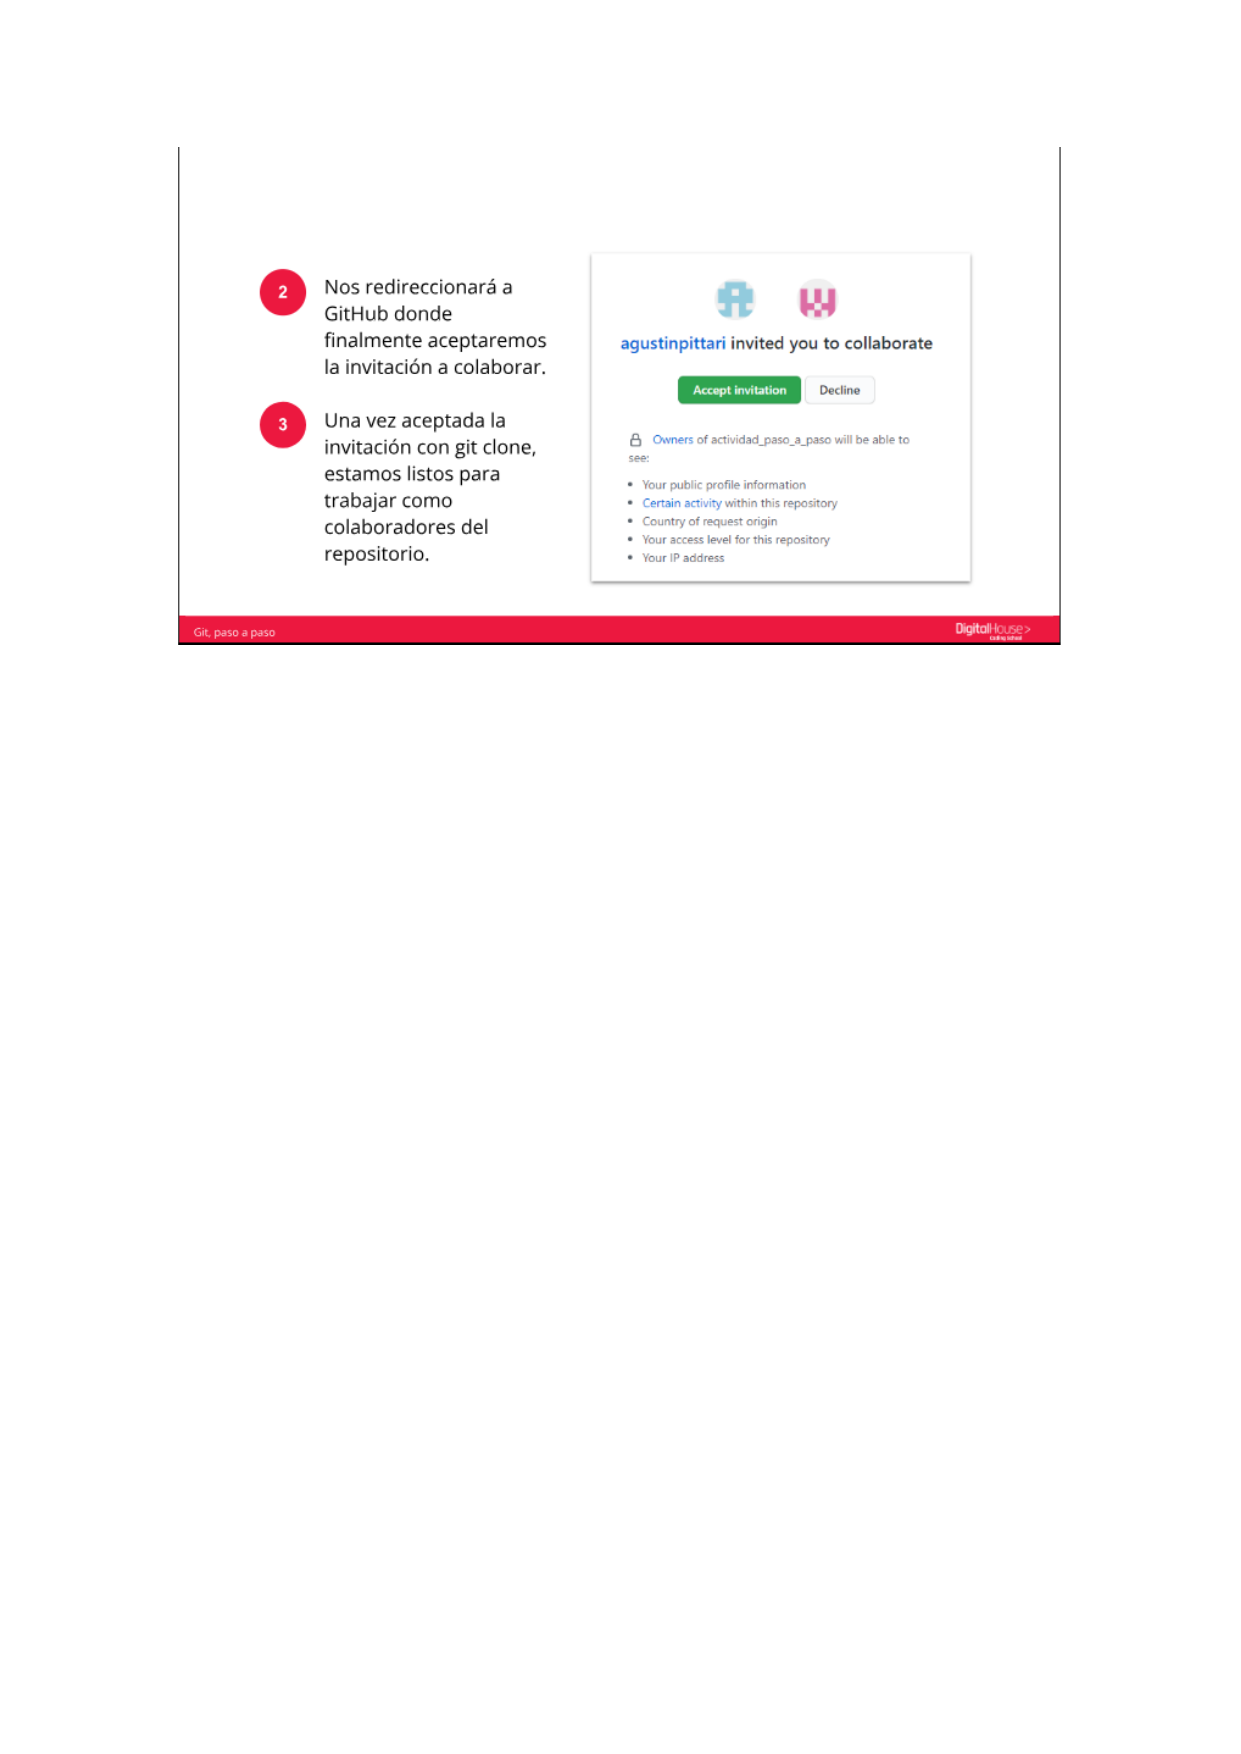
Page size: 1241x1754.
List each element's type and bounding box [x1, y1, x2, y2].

picture [177, 147, 1062, 645]
